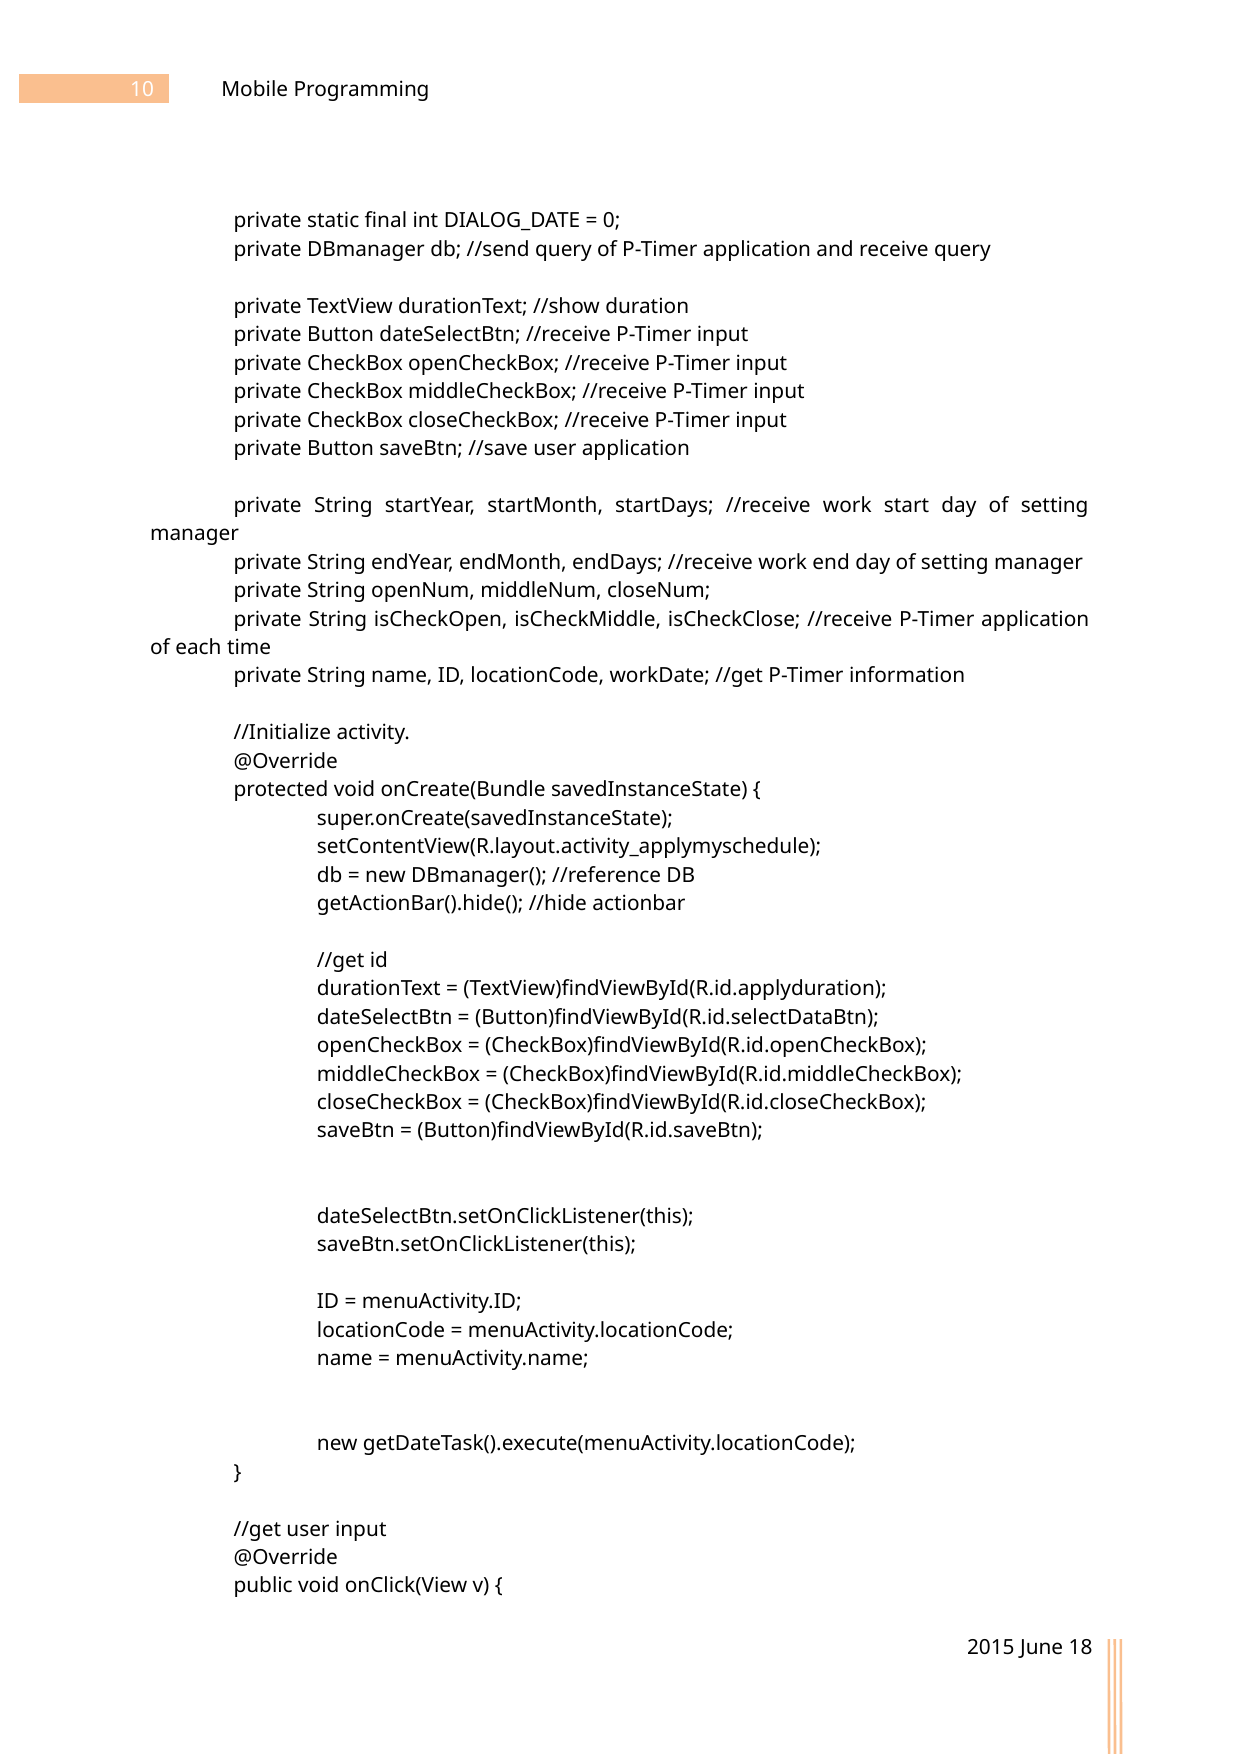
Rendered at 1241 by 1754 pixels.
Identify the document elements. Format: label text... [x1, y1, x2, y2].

text private String name, ID, locationCode, workDate; //get P-Timer information [150, 661, 1090, 689]
text super.onCreate(savedInstanceState); [150, 803, 1090, 831]
text middleCheckBox = (CheckBox)findViewById(R.id.middleCheckBox); [150, 1059, 1090, 1087]
text private TextView durationText; //show duration [150, 291, 1090, 319]
text closeCheckBox = (CheckBox)findViewById(R.id.closeCheckBox); [150, 1087, 1090, 1116]
text durationText = (TextView)findViewById(R.id.applyduration); [150, 973, 1090, 1002]
text private String isCheckOpen, isCheckMiddle, isCheckClose; //receive P-Timer application of each time [150, 604, 1090, 661]
text name = menuActivity.name; [150, 1343, 1090, 1372]
text new getDateTask().execute(menuActivity.locationCode); [150, 1428, 1090, 1457]
text private CheckBox middleCheckBox; //receive P-Timer input [150, 376, 1090, 405]
text private static final int DIALOG_DATE = 0; [150, 206, 1090, 234]
text @Override [150, 1542, 1090, 1571]
text locationCode = menuActivity.locationCode; [150, 1315, 1090, 1343]
text dateSelectBtn.setOnClickListener(this); [150, 1201, 1090, 1229]
text saveBtn.setOnClickListener(this); [150, 1229, 1090, 1258]
text setContentView(R.layout.activity_applymyschedule); [150, 831, 1090, 860]
text private String endYear, endMonth, endDays; //receive work end day of setting manager [150, 547, 1090, 575]
text db = new DBmanager(); //reference DB [150, 860, 1090, 888]
text //get user input [150, 1514, 1090, 1542]
text private Button saveBtn; //save user application [150, 433, 1090, 462]
text private DBmanager db; //send query of P-Timer application and receive query [150, 234, 1090, 262]
text } [150, 1457, 1090, 1485]
text //Initialize activity. [150, 717, 1090, 746]
text private String startYear, startMonth, startDays; //receive work start day of setting manager [150, 490, 1090, 547]
text public void onClick(View v) { [150, 1571, 1090, 1599]
text private CheckBox closeCheckBox; //receive P-Timer input [150, 405, 1090, 433]
text openCheckBox = (CheckBox)findViewById(R.id.openCheckBox); [150, 1030, 1090, 1059]
text private String openNum, middleNum, closeNum; [150, 575, 1090, 604]
text private Button dateSelectBtn; //receive P-Timer input [150, 319, 1090, 348]
text dateSelectBtn = (Button)findViewById(R.id.selectDataBtn); [150, 1002, 1090, 1030]
text private CheckBox openCheckBox; //receive P-Timer input [150, 348, 1090, 376]
text @Override [150, 746, 1090, 774]
text saveBtn = (Button)findViewById(R.id.saveBtn); [150, 1116, 1090, 1144]
text protected void onCreate(Bundle savedInstanceState) { [150, 774, 1090, 803]
text ID = menuActivity.ID; [150, 1286, 1090, 1315]
text getActionBar().hide(); //hide actionbar [150, 888, 1090, 917]
text //get id [150, 945, 1090, 973]
